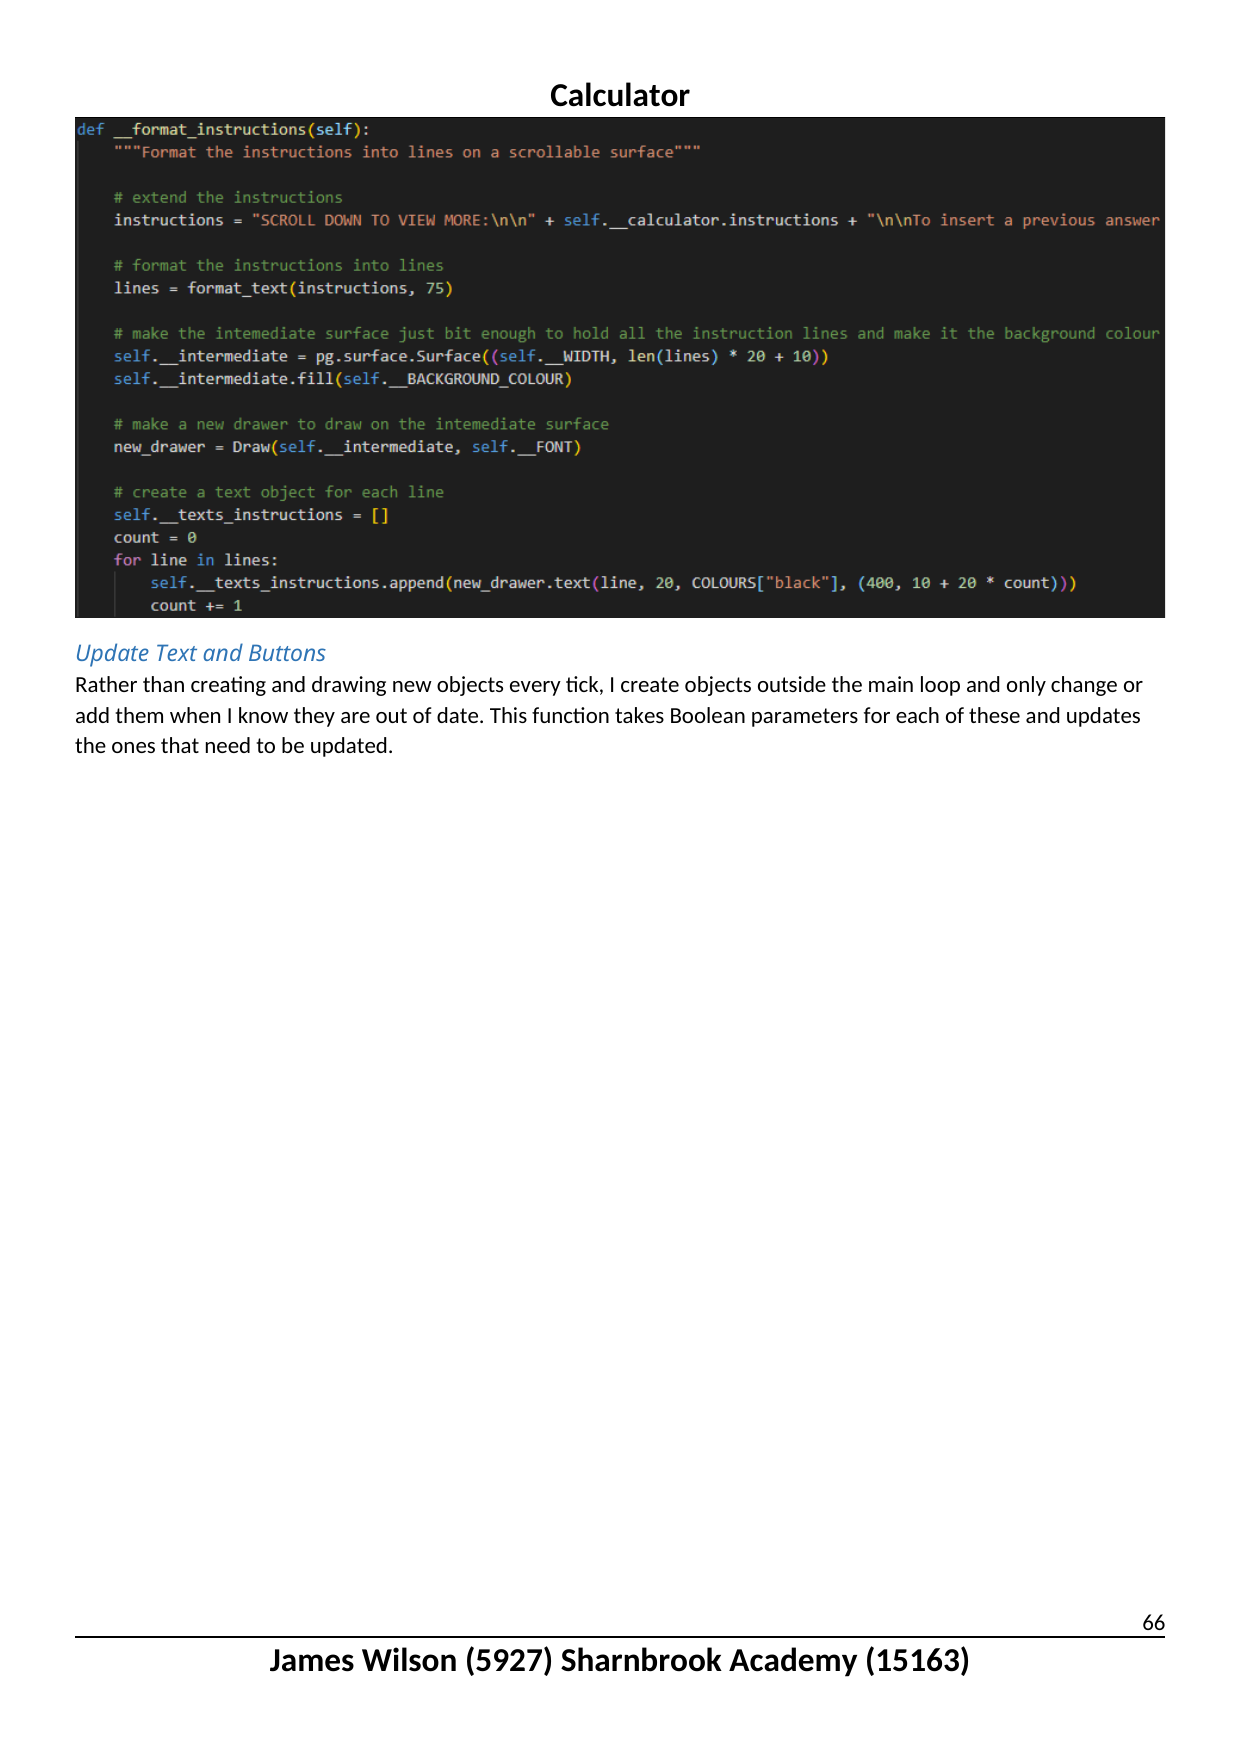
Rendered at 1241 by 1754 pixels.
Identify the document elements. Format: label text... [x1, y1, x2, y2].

subtitle Update Text and Buttons [75, 637, 1165, 668]
text Rather than creating and drawing new objects every tick, I create objects outside the main loop and only change or add them when I know they are out of date. This function takes Boolean parameters for each of these and updates the ones that need to be updated. [75, 671, 1165, 759]
picture [75, 118, 1166, 618]
